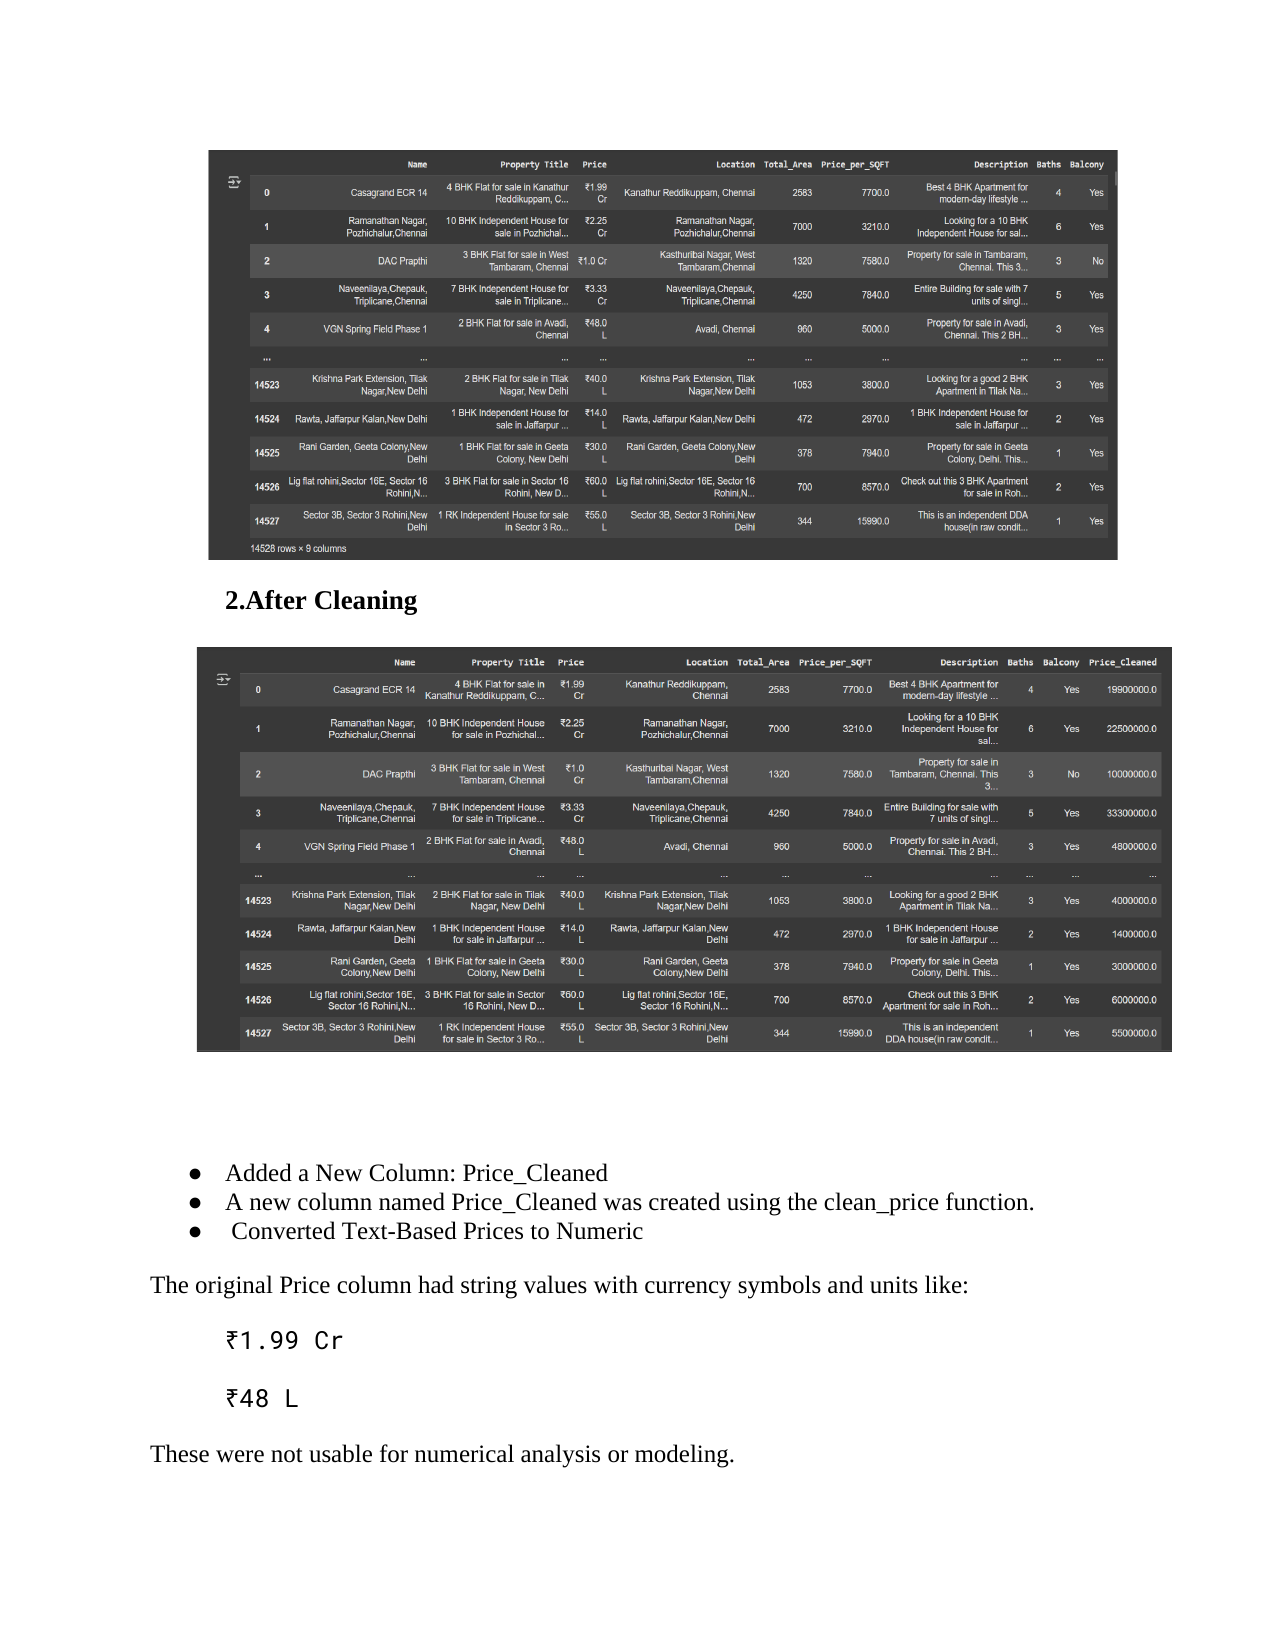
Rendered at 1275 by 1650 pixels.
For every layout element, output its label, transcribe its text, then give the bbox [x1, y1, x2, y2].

list Converted Text-Based Prices to Numeric [187, 1216, 1125, 1245]
text 2.After Cleaning [225, 584, 1125, 616]
text ₹48 L [225, 1381, 1125, 1414]
text ₹1.99 Cr [225, 1323, 1125, 1356]
list A new column named Price_Cleaned was created using the clean_price function. [187, 1187, 1125, 1216]
picture [208, 150, 1118, 560]
list Added a New Column: Price_Cleaned [187, 1158, 1125, 1187]
text The original Price column had string values with currency symbols and units like: [150, 1270, 1125, 1298]
text These were not usable for numerical analysis or modeling. [150, 1439, 1125, 1468]
picture [196, 647, 1172, 1052]
